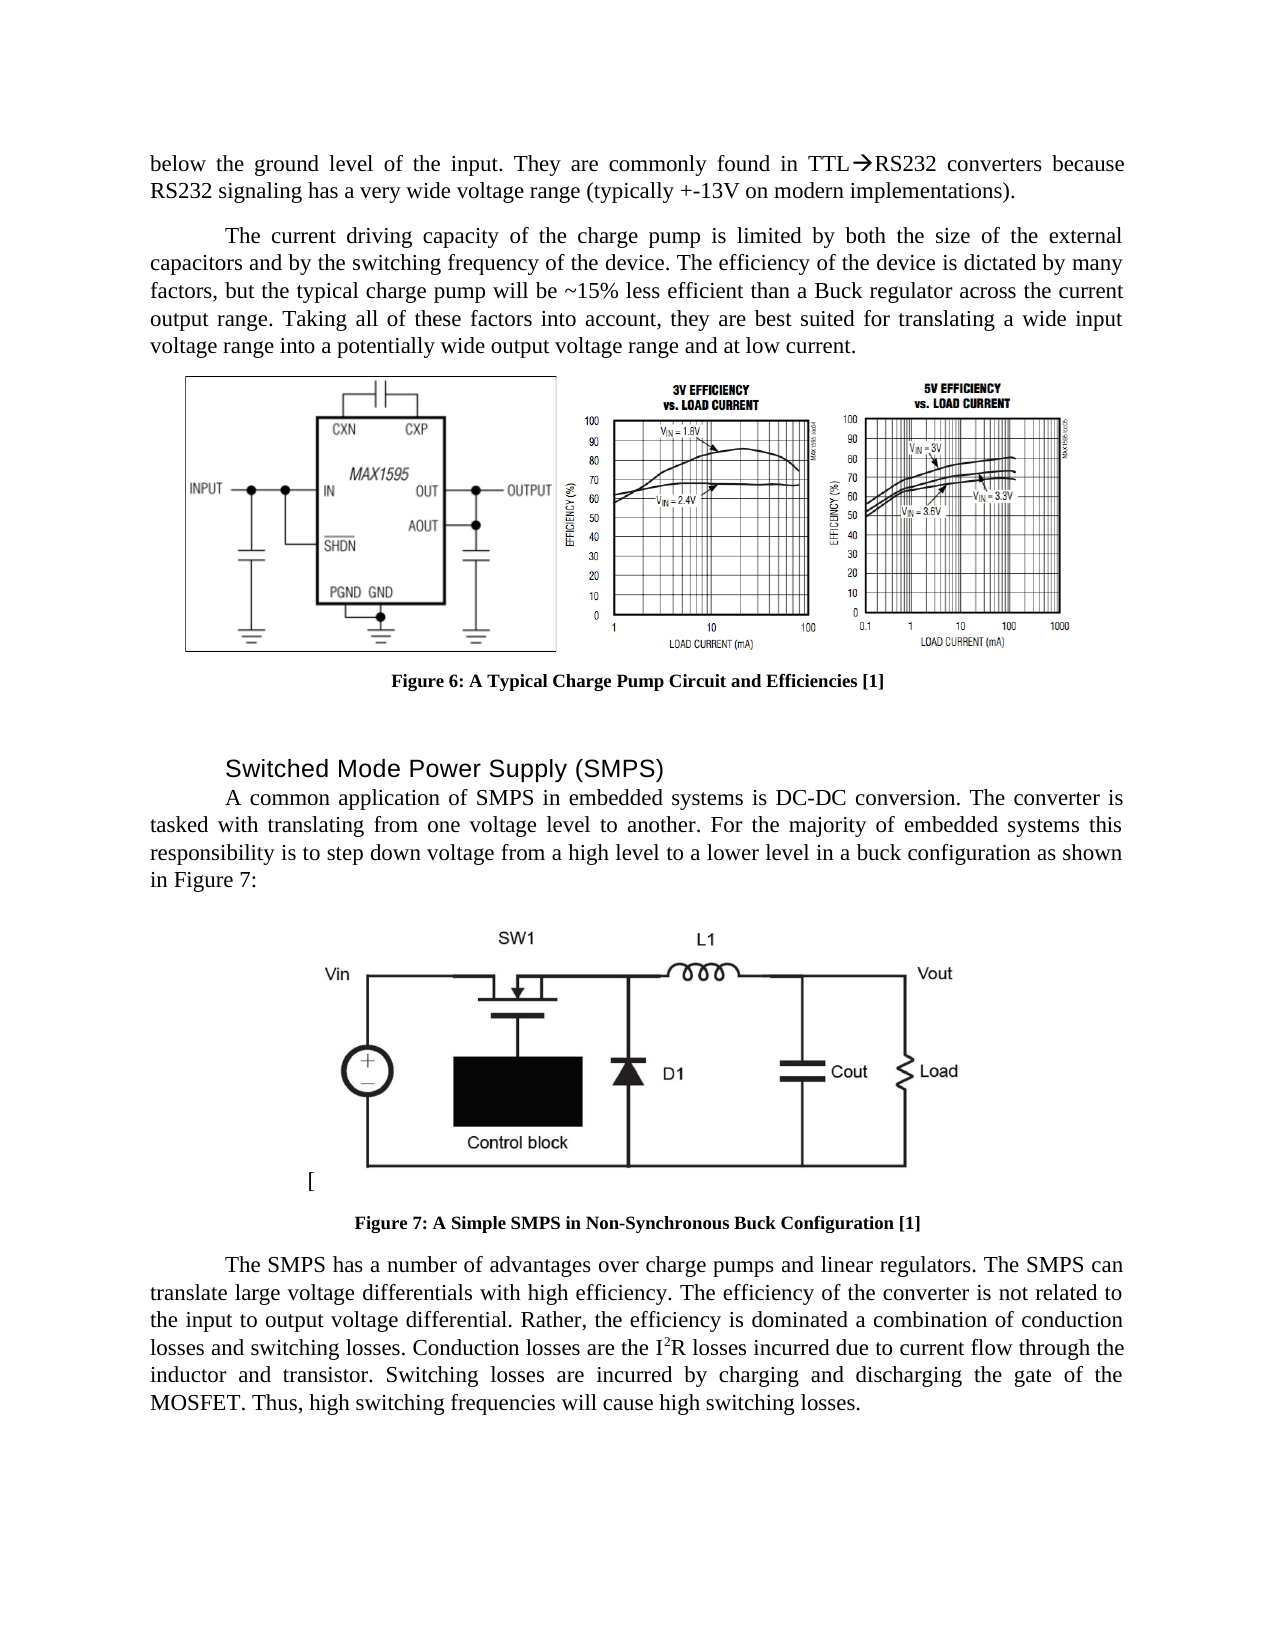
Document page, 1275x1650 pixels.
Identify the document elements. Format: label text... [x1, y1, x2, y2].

subtitle Switched Mode Power Supply (SMPS) [150, 753, 1125, 782]
picture [185, 376, 1090, 652]
picture [315, 910, 968, 1189]
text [150, 150, 1125, 204]
text Figure : A Simple SMPS in Non-Synchronous Buck Configuration [150, 1212, 1125, 1233]
text Figure : A Typical Charge Pump Circuit and Efficiencies [150, 670, 1125, 692]
text The current driving capacity of the charge pump is limited by both the size of the external capacitors and by the switching frequency of the device. The efficiency of the device is dictated by many factors, but the typical charge pump will be ~15% less efficient than a Buck regulator across the current output range. Taking all of these factors into account, they are best suited for translating a wide input voltage range into a potentially wide output voltage range and at low current. [150, 222, 1125, 359]
text A common application of SMPS in embedded systems is DC-DC conversion. The converter is tasked with translating from one voltage level to another. For the majority of embedded systems this responsibility is to step down voltage from a high level to a lower level in a buck configuration as shown in Figure 1: [150, 784, 1125, 893]
text The SMPS has a number of advantages over charge pumps and linear regulators. The SMPS can translate large voltage differentials with high efficiency. The efficiency of the converter is not related to the input to output voltage differential. Rather, the efficiency is dominated a combination of conduction losses and switching losses. Conduction losses are the I2R losses incurred due to current flow through the inductor and transistor. Switching losses are incurred by charging and discharging the gate of the MOSFET. Thus, high switching frequencies will cause high switching losses. [150, 1251, 1125, 1415]
